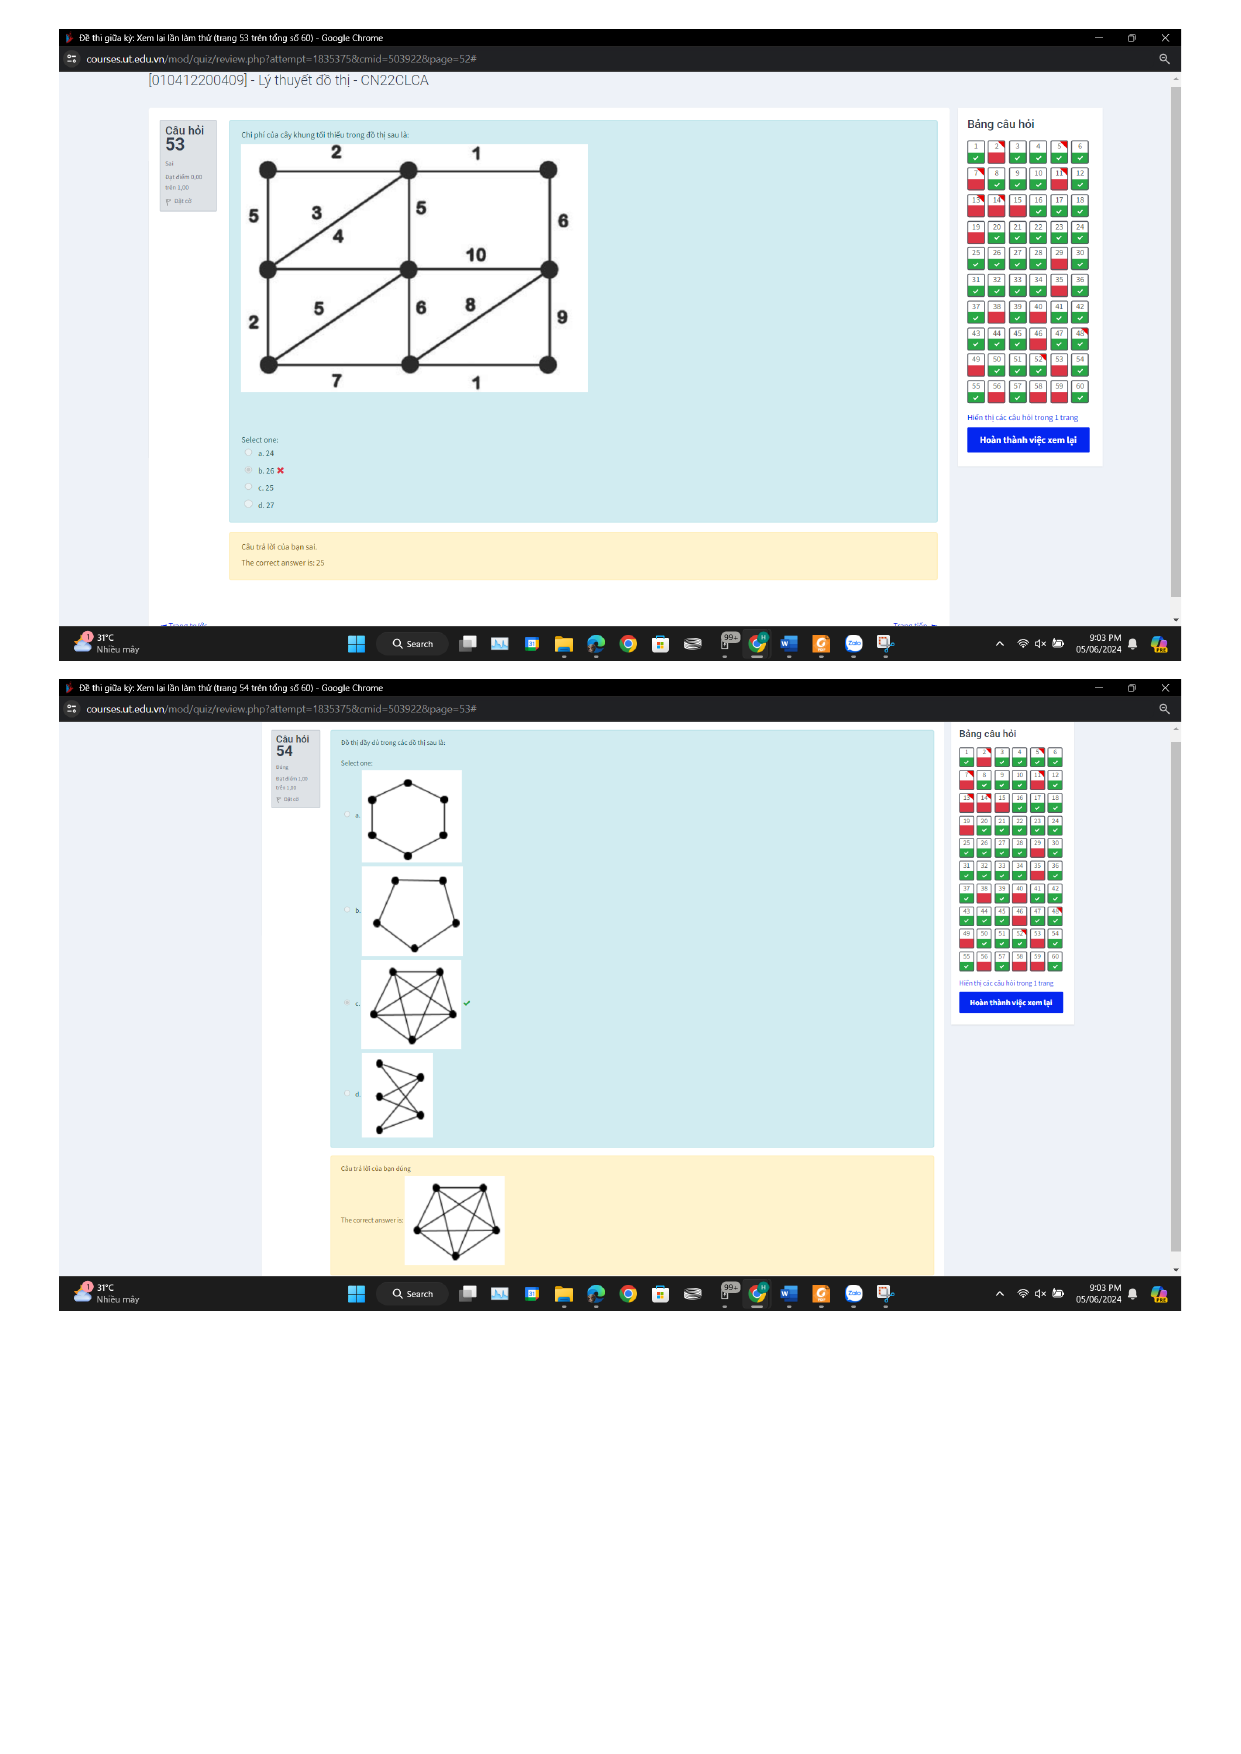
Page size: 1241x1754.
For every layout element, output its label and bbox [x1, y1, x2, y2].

picture [59, 29, 1182, 661]
picture [59, 679, 1182, 1311]
